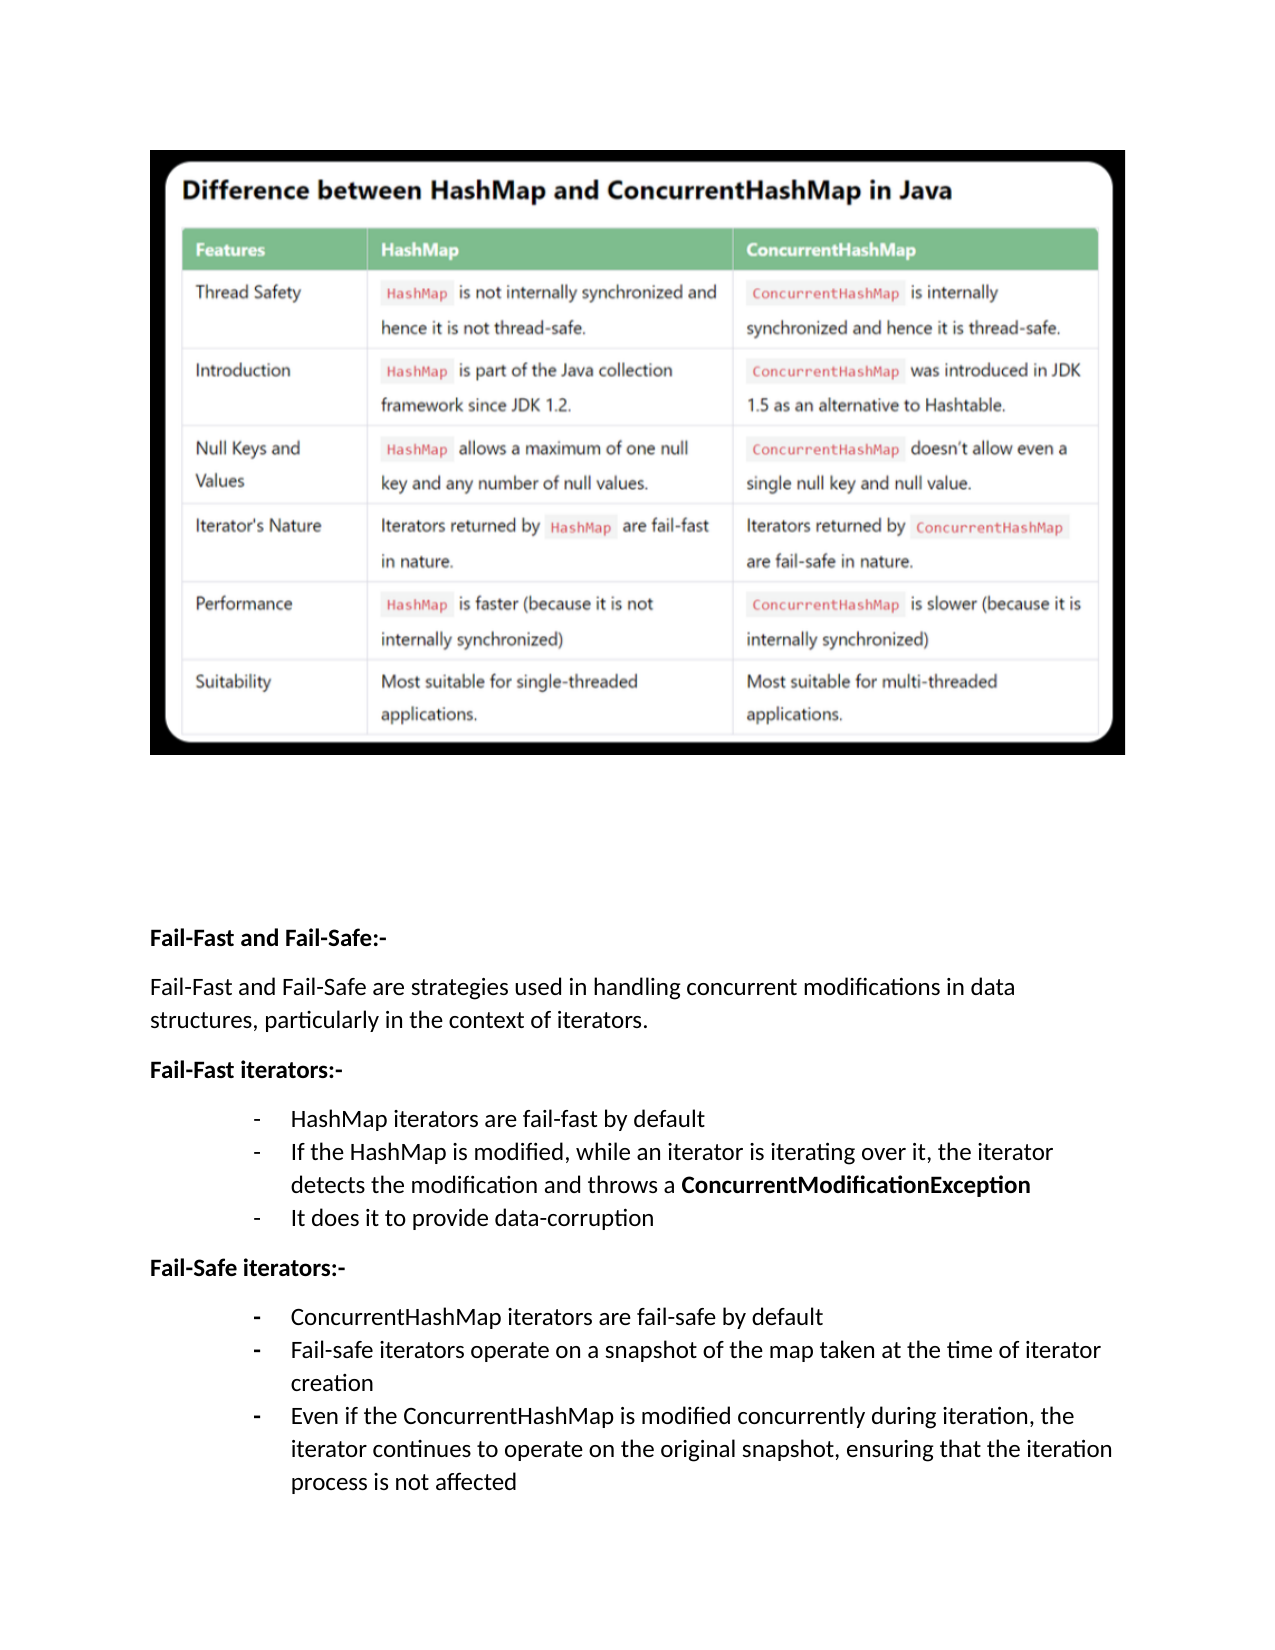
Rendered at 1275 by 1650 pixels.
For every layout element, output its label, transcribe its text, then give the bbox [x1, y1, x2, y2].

text Fail-Fast and Fail-Safe:- [150, 922, 1125, 952]
text Fail-Safe iterators:- [150, 1252, 1125, 1282]
list If the HashMap is modified, while an iterator is iterating over it, the iterator detects the modification and throws a ConcurrentModificationException [253, 1136, 1125, 1200]
list Fail-safe iterators operate on a snapshot of the map taken at the time of iterator creation [253, 1334, 1125, 1398]
list It does it to provide data-corruption [253, 1202, 1125, 1233]
picture [150, 150, 1125, 755]
list Even if the ConcurrentHashMap is modified concurrently during iteration, the iterator continues to operate on the original snapshot, ensuring that the iteration process is not affected [253, 1400, 1125, 1496]
list ConcurrentHashMap iterators are fail-safe by default [253, 1301, 1125, 1332]
text Fail-Fast iterators:- [150, 1054, 1125, 1084]
list HashMap iterators are fail-fast by default [253, 1103, 1125, 1134]
text Fail-Fast and Fail-Safe are strategies used in handling concurrent modifications in data structures, particularly in the context of iterators. [150, 971, 1125, 1035]
